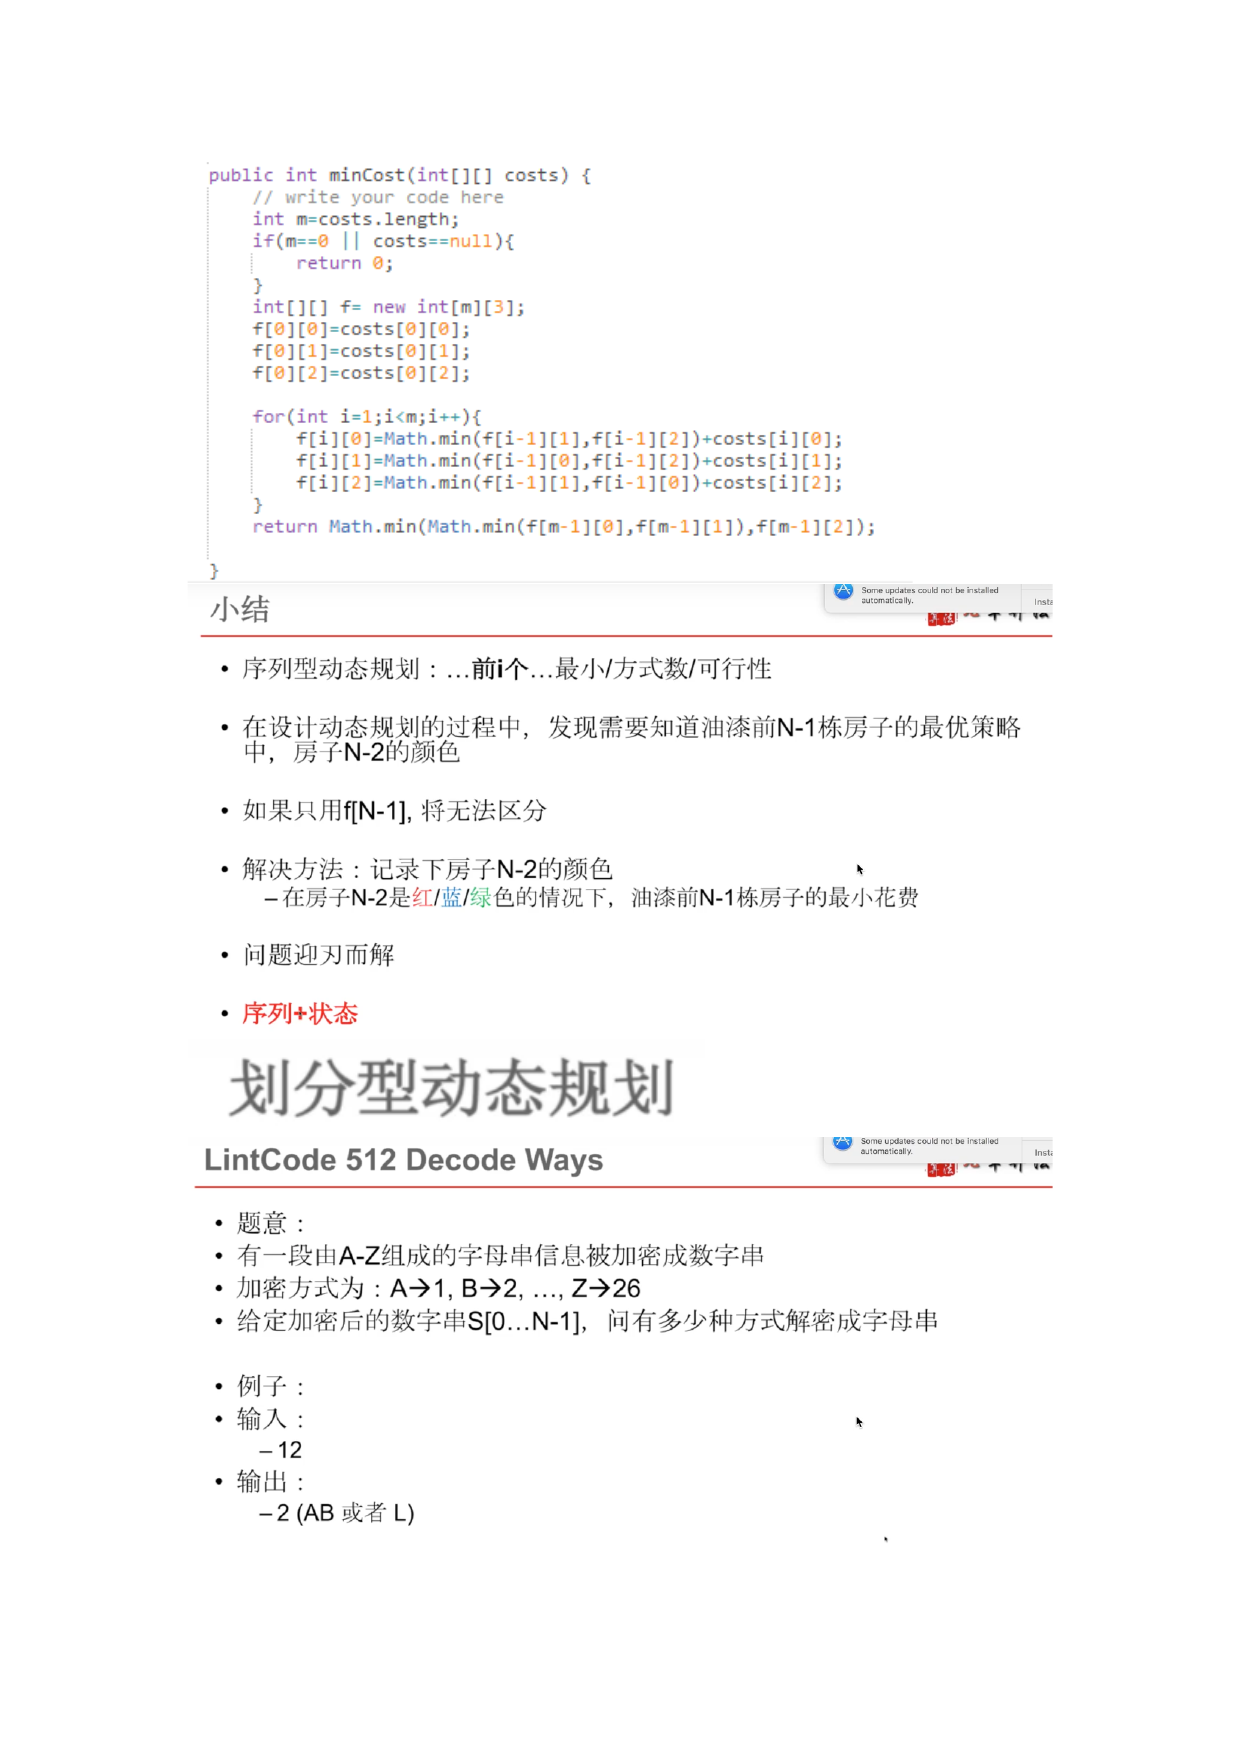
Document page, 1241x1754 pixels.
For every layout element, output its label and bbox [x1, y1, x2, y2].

picture [187, 162, 913, 583]
picture [187, 1137, 1053, 1553]
picture [187, 1039, 705, 1129]
picture [187, 584, 1053, 1036]
